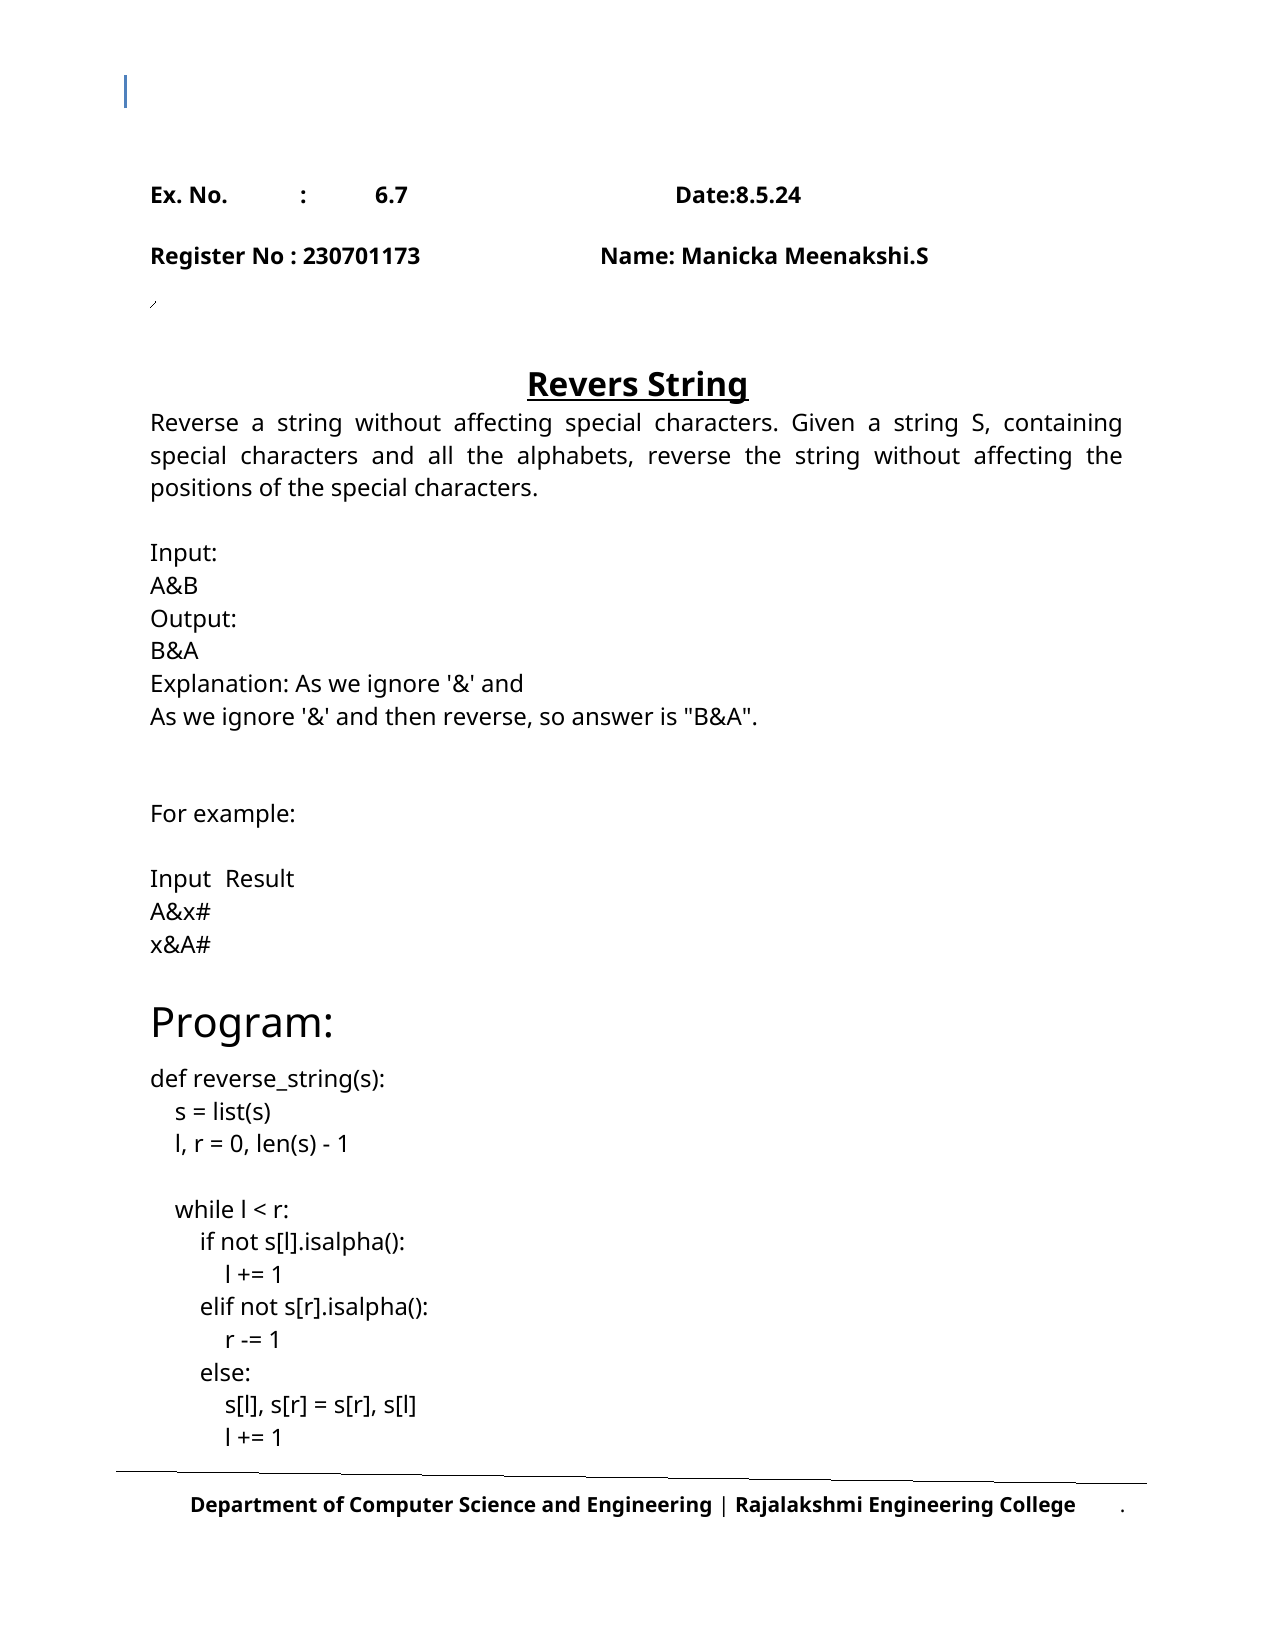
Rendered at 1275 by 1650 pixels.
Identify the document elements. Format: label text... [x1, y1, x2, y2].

text else: [150, 1355, 1125, 1388]
text A&B [150, 569, 1125, 601]
text l, r = 0, len(s) - 1 [150, 1127, 1125, 1160]
text def reverse_string(s): [150, 1062, 1125, 1094]
text B&A [150, 634, 1125, 667]
text l += 1 [150, 1258, 1125, 1290]
text Input Result [150, 862, 1125, 895]
text As we ignore '&' and then reverse, so answer is "B&A". [150, 699, 1125, 732]
text Register No : 230701173 Name: Manicka Meenakshi.S [150, 239, 1125, 271]
text Explanation: As we ignore '&' and [150, 667, 1125, 699]
text Input: [150, 536, 1125, 569]
text A&x# [150, 895, 1125, 927]
text Revers String [150, 360, 1125, 406]
text if not s[l].isalpha(): [150, 1225, 1125, 1258]
text For example: [150, 797, 1125, 830]
text while l < r: [150, 1192, 1125, 1225]
text Program: [150, 993, 1125, 1049]
text r -= 1 [150, 1323, 1125, 1355]
text elif not s[r].isalpha(): [150, 1290, 1125, 1323]
text Ex. No. : 6.7 Date:8.5.24 [150, 179, 1125, 210]
text s[l], s[r] = s[r], s[l] [150, 1388, 1125, 1421]
text Reverse a string without affecting special characters. Given a string S, containing special characters and all the alphabets, reverse the string without affecting the positions of the special characters. [150, 406, 1125, 504]
text Output: [150, 601, 1125, 634]
text l += 1 [150, 1421, 1125, 1453]
text s = list(s) [150, 1094, 1125, 1127]
text x&A# [150, 927, 1125, 960]
